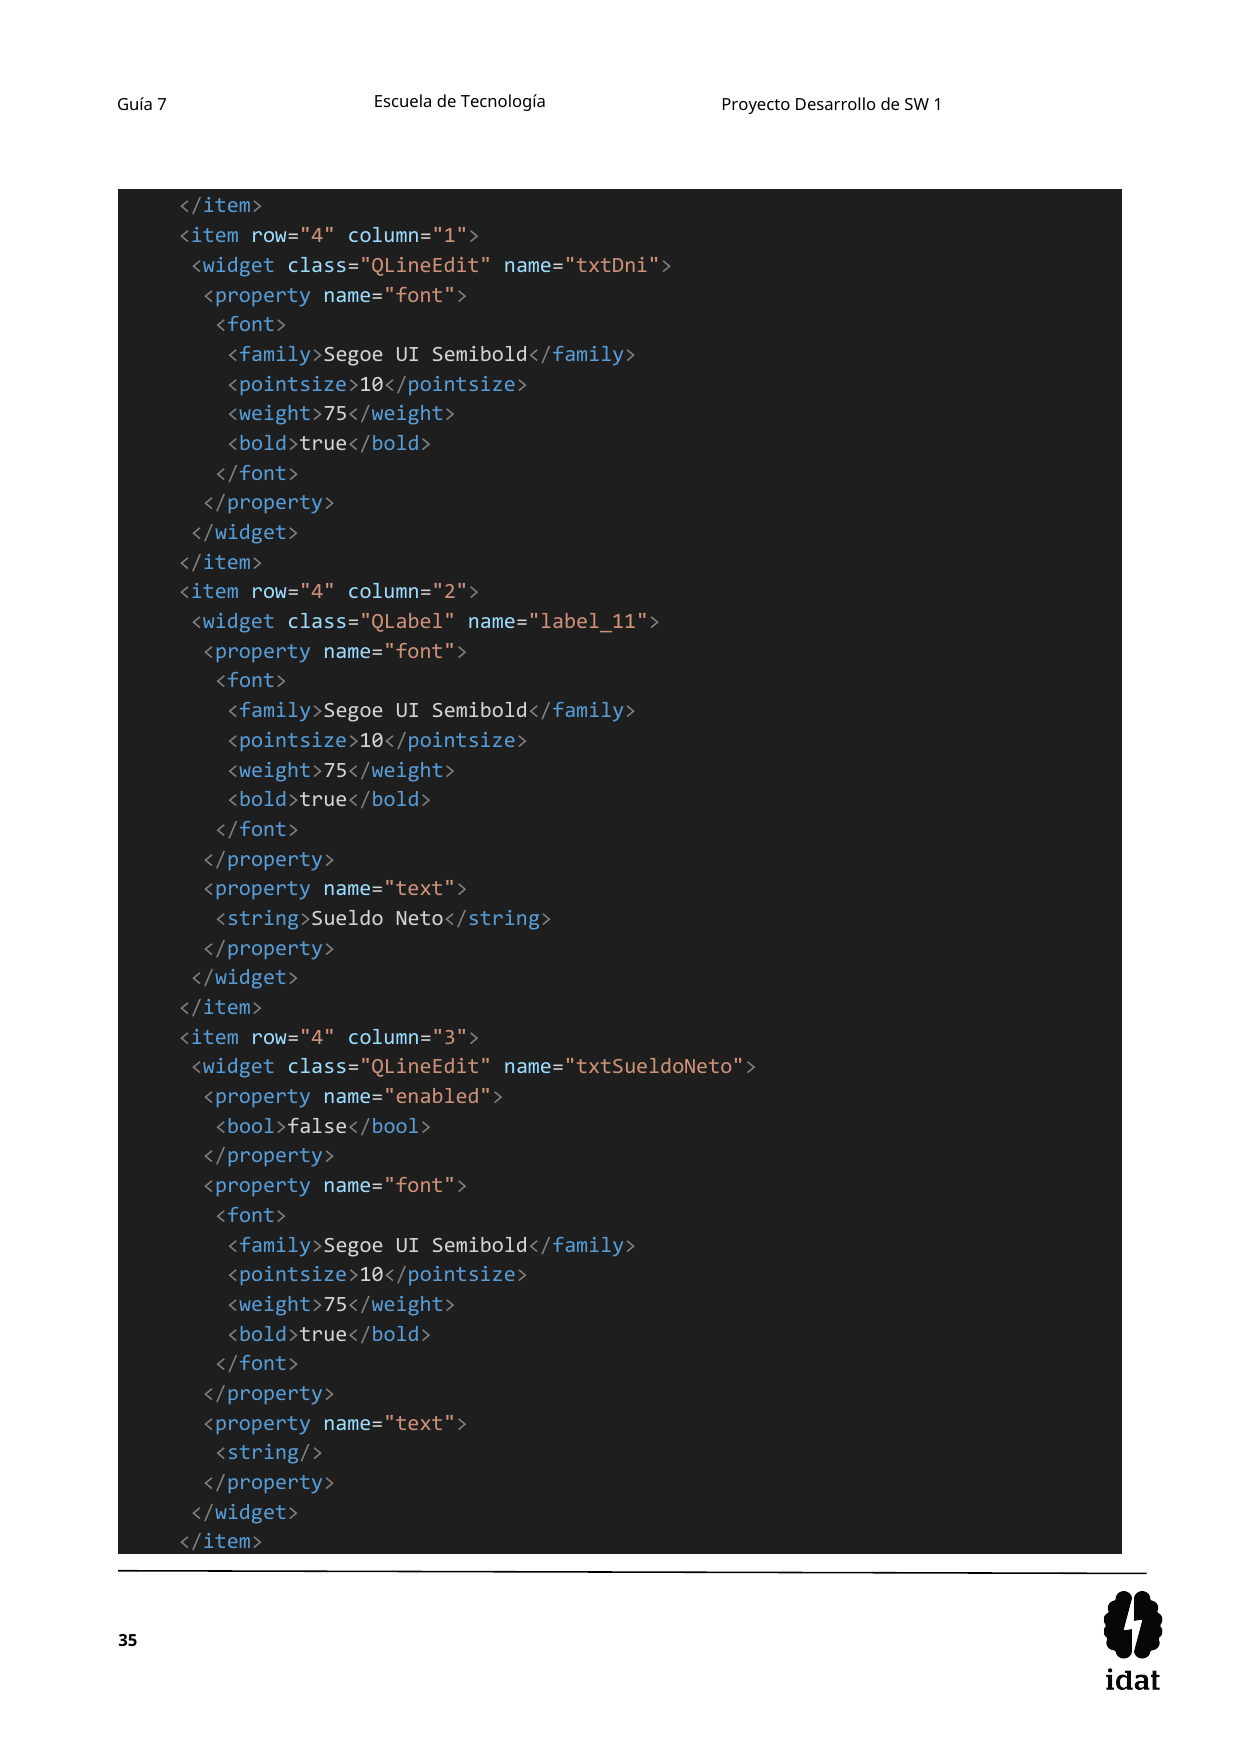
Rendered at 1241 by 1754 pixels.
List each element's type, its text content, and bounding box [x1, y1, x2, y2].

text <bold>true</bold> [118, 783, 1122, 812]
text <widget class="QLineEdit" name="txtSueldoNeto"> [118, 1050, 1122, 1079]
text <family>Segoe UI Semibold</family> [118, 693, 1122, 723]
text <item row="4" column="3"> [118, 1020, 1122, 1050]
text </item> [118, 990, 1122, 1020]
text <bool>false</bool> [118, 1109, 1122, 1139]
text </font> [118, 812, 1122, 842]
picture [1103, 1591, 1163, 1690]
text </font> [118, 456, 1122, 486]
text <string>Sueldo Neto</string> [118, 901, 1122, 931]
text </property> [118, 842, 1122, 872]
text <property name="font"> [118, 634, 1122, 664]
text </item> [118, 545, 1122, 575]
text </widget> [118, 1495, 1122, 1525]
text <property name="text"> [118, 872, 1122, 901]
text </property> [118, 1465, 1122, 1495]
text <family>Segoe UI Semibold</family> [118, 1228, 1122, 1258]
text <property name="font"> [118, 1168, 1122, 1198]
text <property name="text"> [118, 1406, 1122, 1436]
text </property> [118, 1139, 1122, 1168]
text <widget class="QLineEdit" name="txtDni"> [118, 248, 1122, 278]
text </item> [118, 189, 1122, 218]
text <widget class="QLabel" name="label_11"> [118, 604, 1122, 634]
text <property name="enabled"> [118, 1079, 1122, 1109]
text <pointsize>10</pointsize> [118, 367, 1122, 397]
text <bold>true</bold> [118, 1317, 1122, 1347]
text <item row="4" column="1"> [118, 218, 1122, 248]
text </font> [118, 1347, 1122, 1376]
text <bold>true</bold> [118, 426, 1122, 456]
text </property> [118, 486, 1122, 515]
text <item row="4" column="2"> [118, 575, 1122, 604]
text <string/> [118, 1436, 1122, 1465]
text <family>Segoe UI Semibold</family> [118, 337, 1122, 367]
text <font> [118, 308, 1122, 337]
text </property> [118, 931, 1122, 961]
text <weight>75</weight> [118, 1287, 1122, 1317]
text <property name="font"> [118, 278, 1122, 308]
text </widget> [118, 515, 1122, 545]
text <weight>75</weight> [118, 753, 1122, 783]
text <weight>75</weight> [118, 397, 1122, 426]
text </widget> [118, 961, 1122, 990]
text <pointsize>10</pointsize> [118, 1258, 1122, 1287]
text </property> [118, 1376, 1122, 1406]
text </item> [118, 1525, 1122, 1554]
text <font> [118, 1198, 1122, 1228]
text <pointsize>10</pointsize> [118, 723, 1122, 753]
text <font> [118, 664, 1122, 693]
